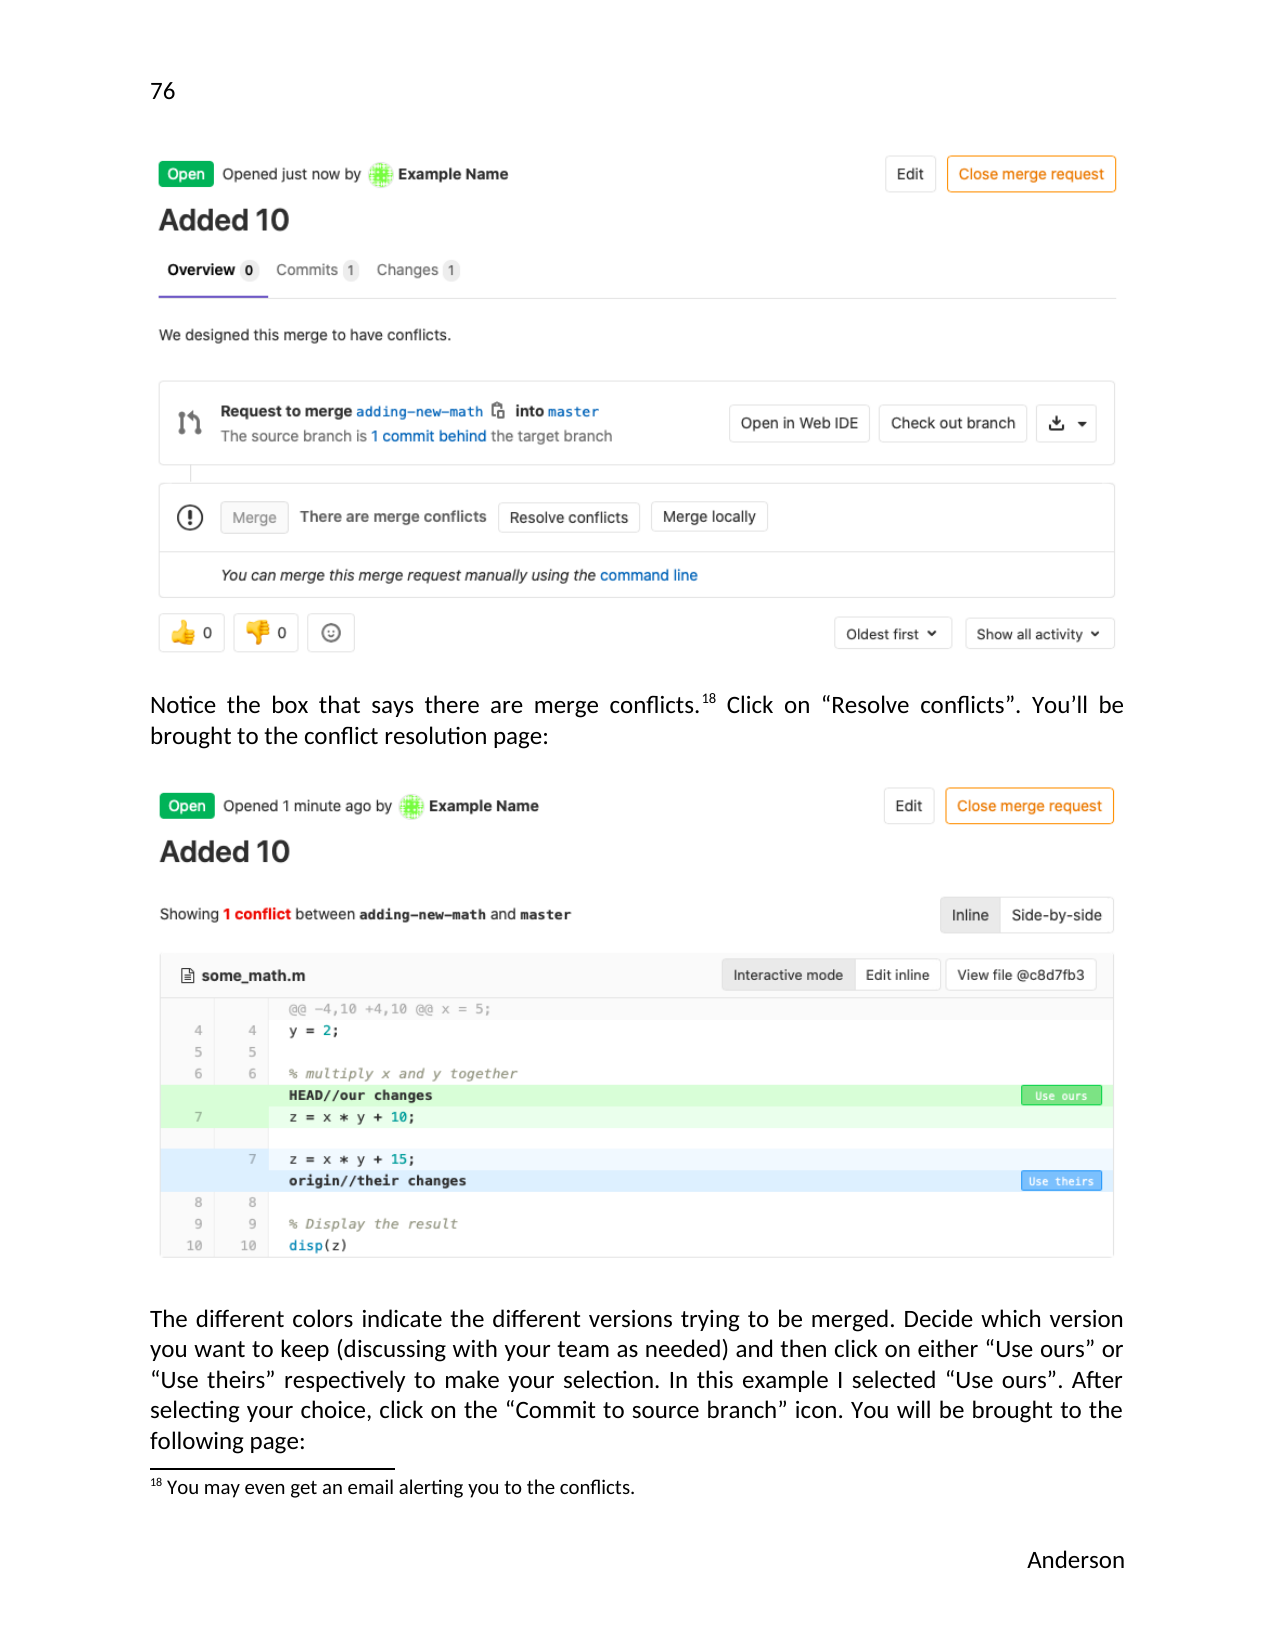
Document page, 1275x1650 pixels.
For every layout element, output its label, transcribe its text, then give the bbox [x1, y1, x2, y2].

text Notice the box that says there are merge conflicts. Click on “Resolve conflicts”. You’ll be brought to the conflict resolution page: [150, 690, 1125, 751]
text The different colors indicate the different versions trying to be merged. Decide which version you want to keep (discussing with your team as needed) and then click on either “Use ours” or “Use theirs” respectively to make your selection. In this example I selected “Use ours”. After selecting your choice, click on the “Commit to source branch” icon. You will be brought to the following page: [150, 1303, 1125, 1456]
picture [150, 150, 1125, 660]
picture [150, 781, 1125, 1273]
